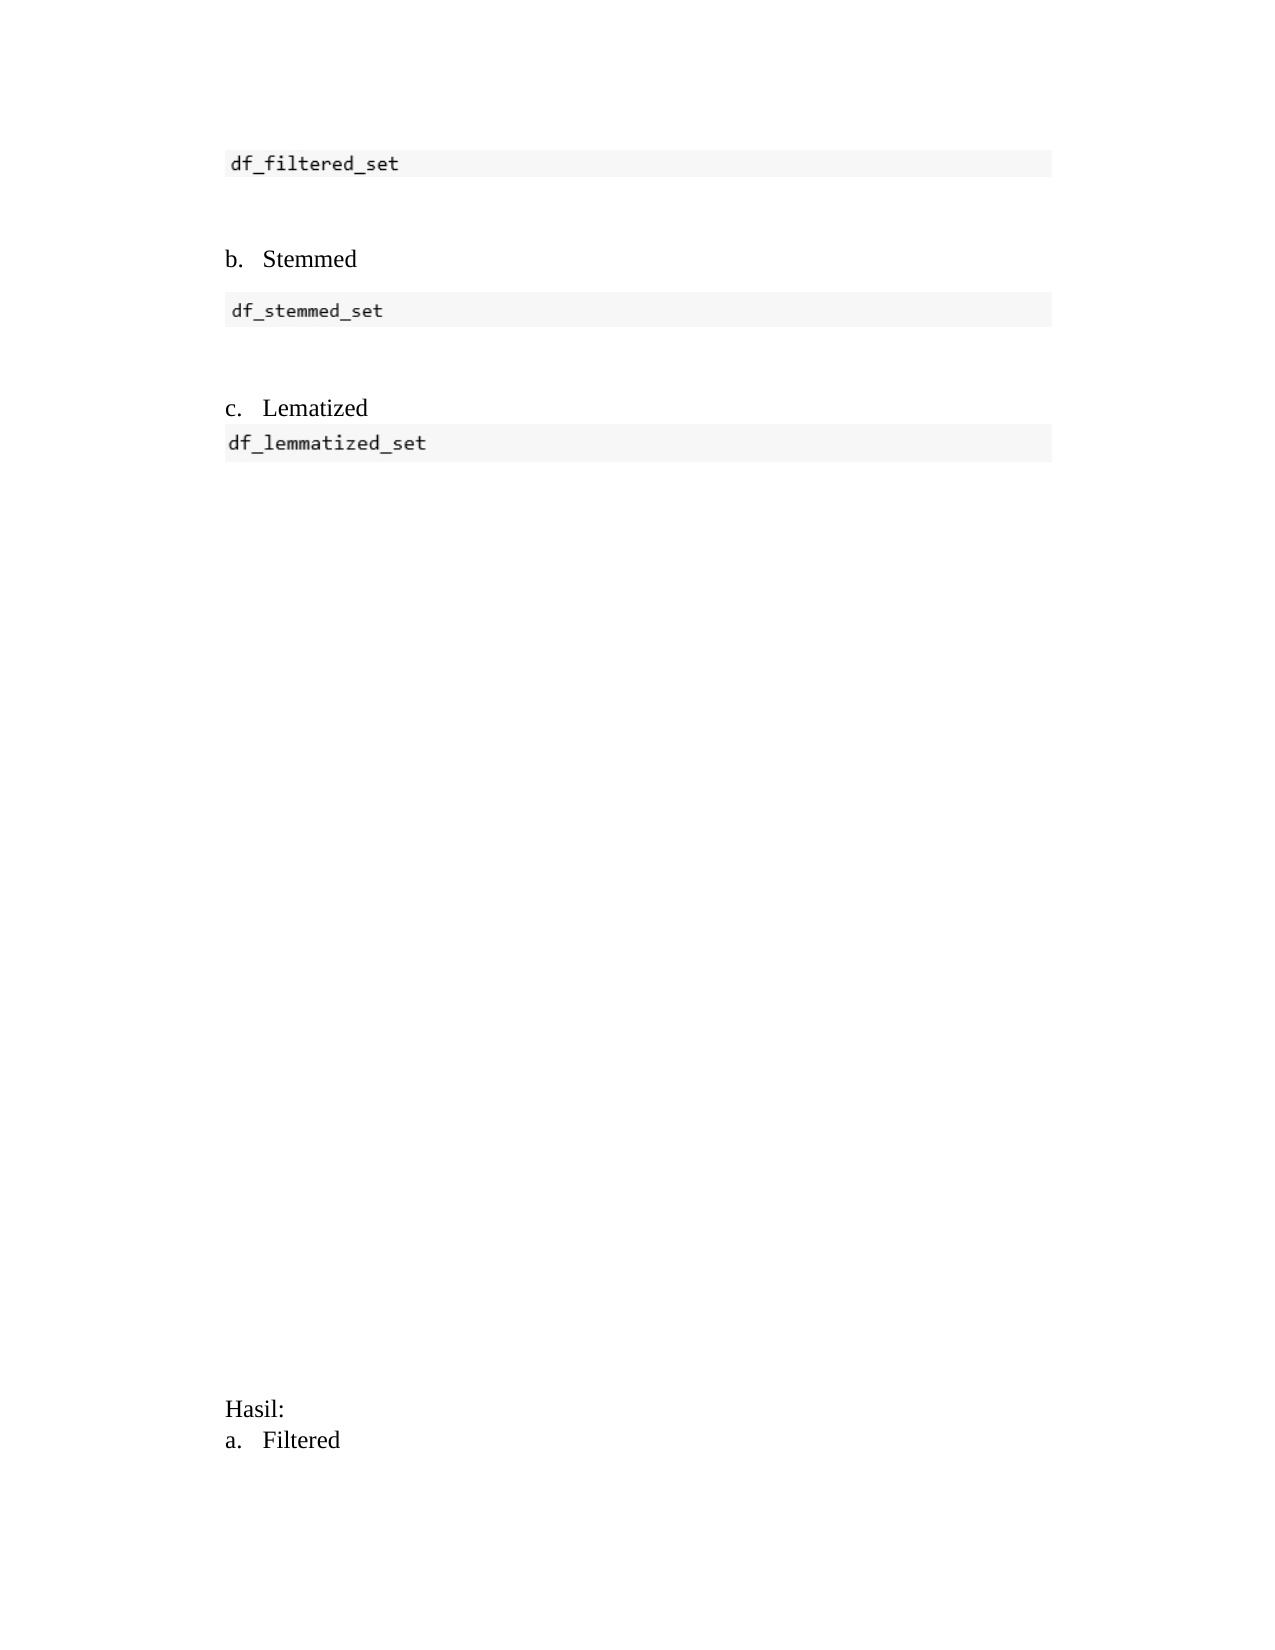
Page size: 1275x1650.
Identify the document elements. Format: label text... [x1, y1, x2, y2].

picture [225, 292, 1052, 327]
list Lematized [225, 393, 1125, 422]
list Hasil: [225, 1394, 1125, 1423]
picture [225, 424, 1052, 462]
picture [225, 150, 1052, 177]
list Stemmed [225, 244, 1125, 273]
list Filtered [225, 1426, 1125, 1454]
